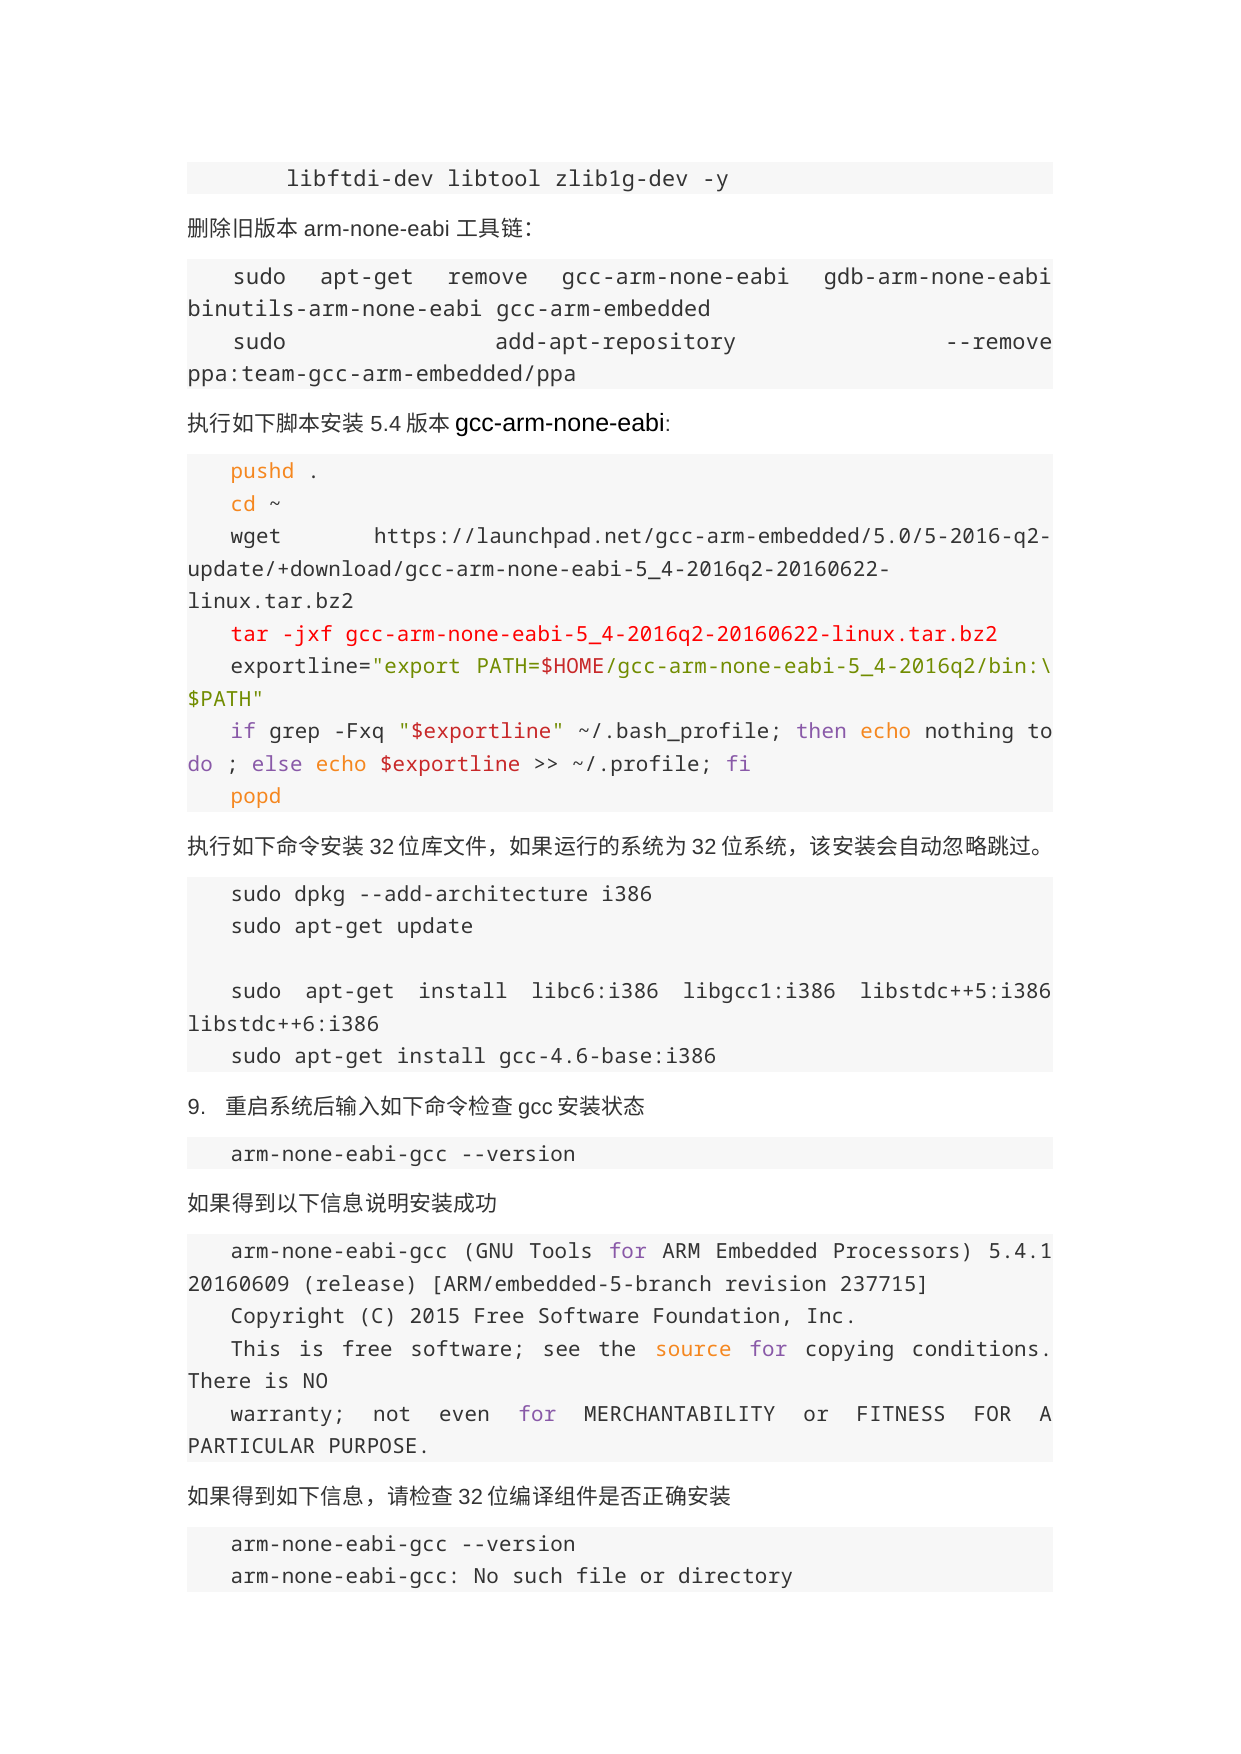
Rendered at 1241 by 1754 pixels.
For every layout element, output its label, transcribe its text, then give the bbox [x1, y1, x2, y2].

text sudo add-apt-repository --remove ppa:team-gcc-arm-embedded/ppa [187, 324, 1053, 389]
text arm-none-eabi-gcc --version [187, 1137, 1053, 1169]
list 重启系统后输入如下命令检查gcc安装状态 [187, 1088, 1053, 1121]
text if grep -Fxq "$exportline" ~/.bash_profile; then echo nothing to do ; else echo $exportline >> ~/.profile; fi [187, 714, 1053, 779]
text pushd . [187, 454, 1053, 487]
text warranty; not even for MERCHANTABILITY or FITNESS FOR A PARTICULAR PURPOSE. [187, 1397, 1053, 1462]
text 执行如下脚本安装 5.4版本gcc-arm-none-eabi: [187, 406, 1053, 438]
text arm-none-eabi-gcc: No such file or directory [187, 1559, 1053, 1592]
text 执行如下命令安装32位库文件，如果运行的系统为32位系统，该安装会自动忽略跳过。 [187, 828, 1053, 861]
text 删除旧版本 arm-none-eabi 工具链： [187, 211, 1053, 243]
text This is free software; see the source for copying conditions. There is NO [187, 1332, 1053, 1397]
text Copyright (C) 2015 Free Software Foundation, Inc. [187, 1299, 1053, 1332]
text arm-none-eabi-gcc (GNU Tools for ARM Embedded Processors) 5.4.1 20160609 (release) [ARM/embedded-5-branch revision 237715] [187, 1234, 1053, 1299]
text sudo apt-get install libc6:i386 libgcc1:i386 libstdc++5:i386 libstdc++6:i386 [187, 974, 1053, 1039]
text sudo apt-get install gcc-4.6-base:i386 [187, 1039, 1053, 1072]
text libftdi-dev libtool zlib1g-dev -y [187, 162, 1053, 194]
text cd ~ [187, 487, 1053, 519]
text 如果得到以下信息说明安装成功 [187, 1186, 1053, 1218]
text exportline="export PATH=$HOME/gcc-arm-none-eabi-5_4-2016q2/bin:\$PATH" [187, 649, 1053, 714]
text popd [187, 779, 1053, 812]
text sudo apt-get remove gcc-arm-none-eabi gdb-arm-none-eabi binutils-arm-none-eabi gcc-arm-embedded [187, 259, 1053, 324]
text sudo apt-get update [187, 909, 1053, 942]
text tar -jxf gcc-arm-none-eabi-5_4-2016q2-20160622-linux.tar.bz2 [187, 617, 1053, 649]
text sudo dpkg --add-architecture i386 [187, 877, 1053, 909]
text wget https://launchpad.net/gcc-arm-embedded/5.0/5-2016-q2-update/+download/gcc-arm-none-eabi-5_4-2016q2-20160622-linux.tar.bz2 [187, 519, 1053, 617]
text 如果得到如下信息，请检查32位编译组件是否正确安装 [187, 1478, 1053, 1511]
text arm-none-eabi-gcc --version [187, 1527, 1053, 1559]
